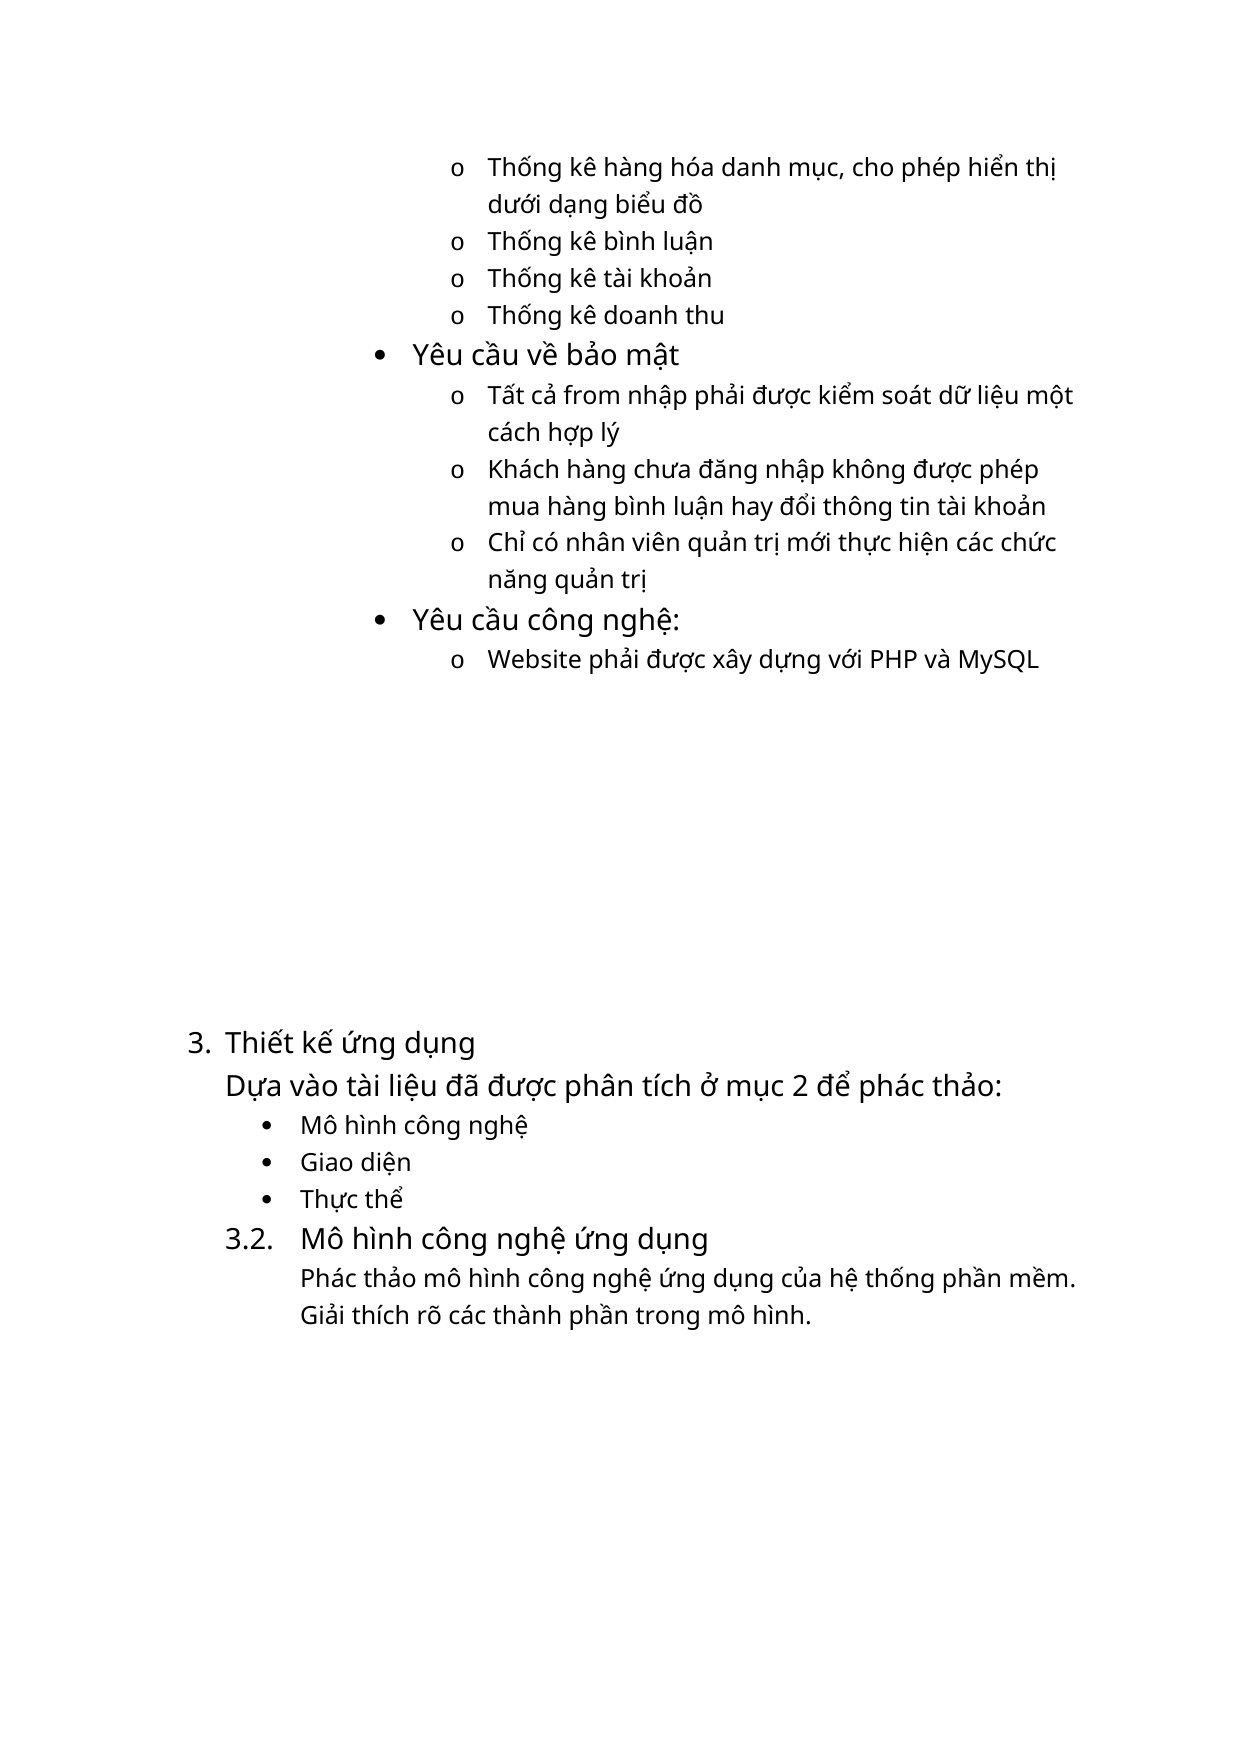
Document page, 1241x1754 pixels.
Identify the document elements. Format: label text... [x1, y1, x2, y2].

list Mô hình công nghệ ứng dụng [225, 1218, 1090, 1258]
list Thống kê tài khoản [450, 261, 1090, 295]
list Chỉ có nhân viên quản trị mới thực hiện các chức năng quản trị [450, 525, 1090, 596]
list Mô hình công nghệ [262, 1108, 1090, 1142]
list Giao diện [262, 1145, 1090, 1179]
list Dựa vào tài liệu đã được phân tích ở mục 2 để phác thảo: [225, 1065, 1090, 1105]
list Khách hàng chưa đăng nhập không được phép mua hàng bình luận hay đổi thông tin tài khoản [450, 451, 1090, 522]
list Phác thảo mô hình công nghệ ứng dụng của hệ thống phần mềm. Giải thích rõ các thành phần trong mô hình. [300, 1261, 1090, 1332]
list Yêu cầu về bảo mật [375, 335, 1090, 374]
list Website phải được xây dựng với PHP và MySQL [450, 642, 1090, 706]
list Thống kê bình luận [450, 224, 1090, 258]
list Thống kê hàng hóa danh mục, cho phép hiển thị dưới dạng biểu đồ [450, 150, 1090, 221]
list Thiết kế ứng dụng [187, 1022, 1090, 1062]
list Tất cả from nhập phải được kiểm soát dữ liệu một cách hợp lý [450, 377, 1090, 448]
list Thống kê doanh thu [450, 298, 1090, 332]
list Thực thể [262, 1181, 1090, 1216]
list Yêu cầu công nghệ: [375, 599, 1090, 638]
